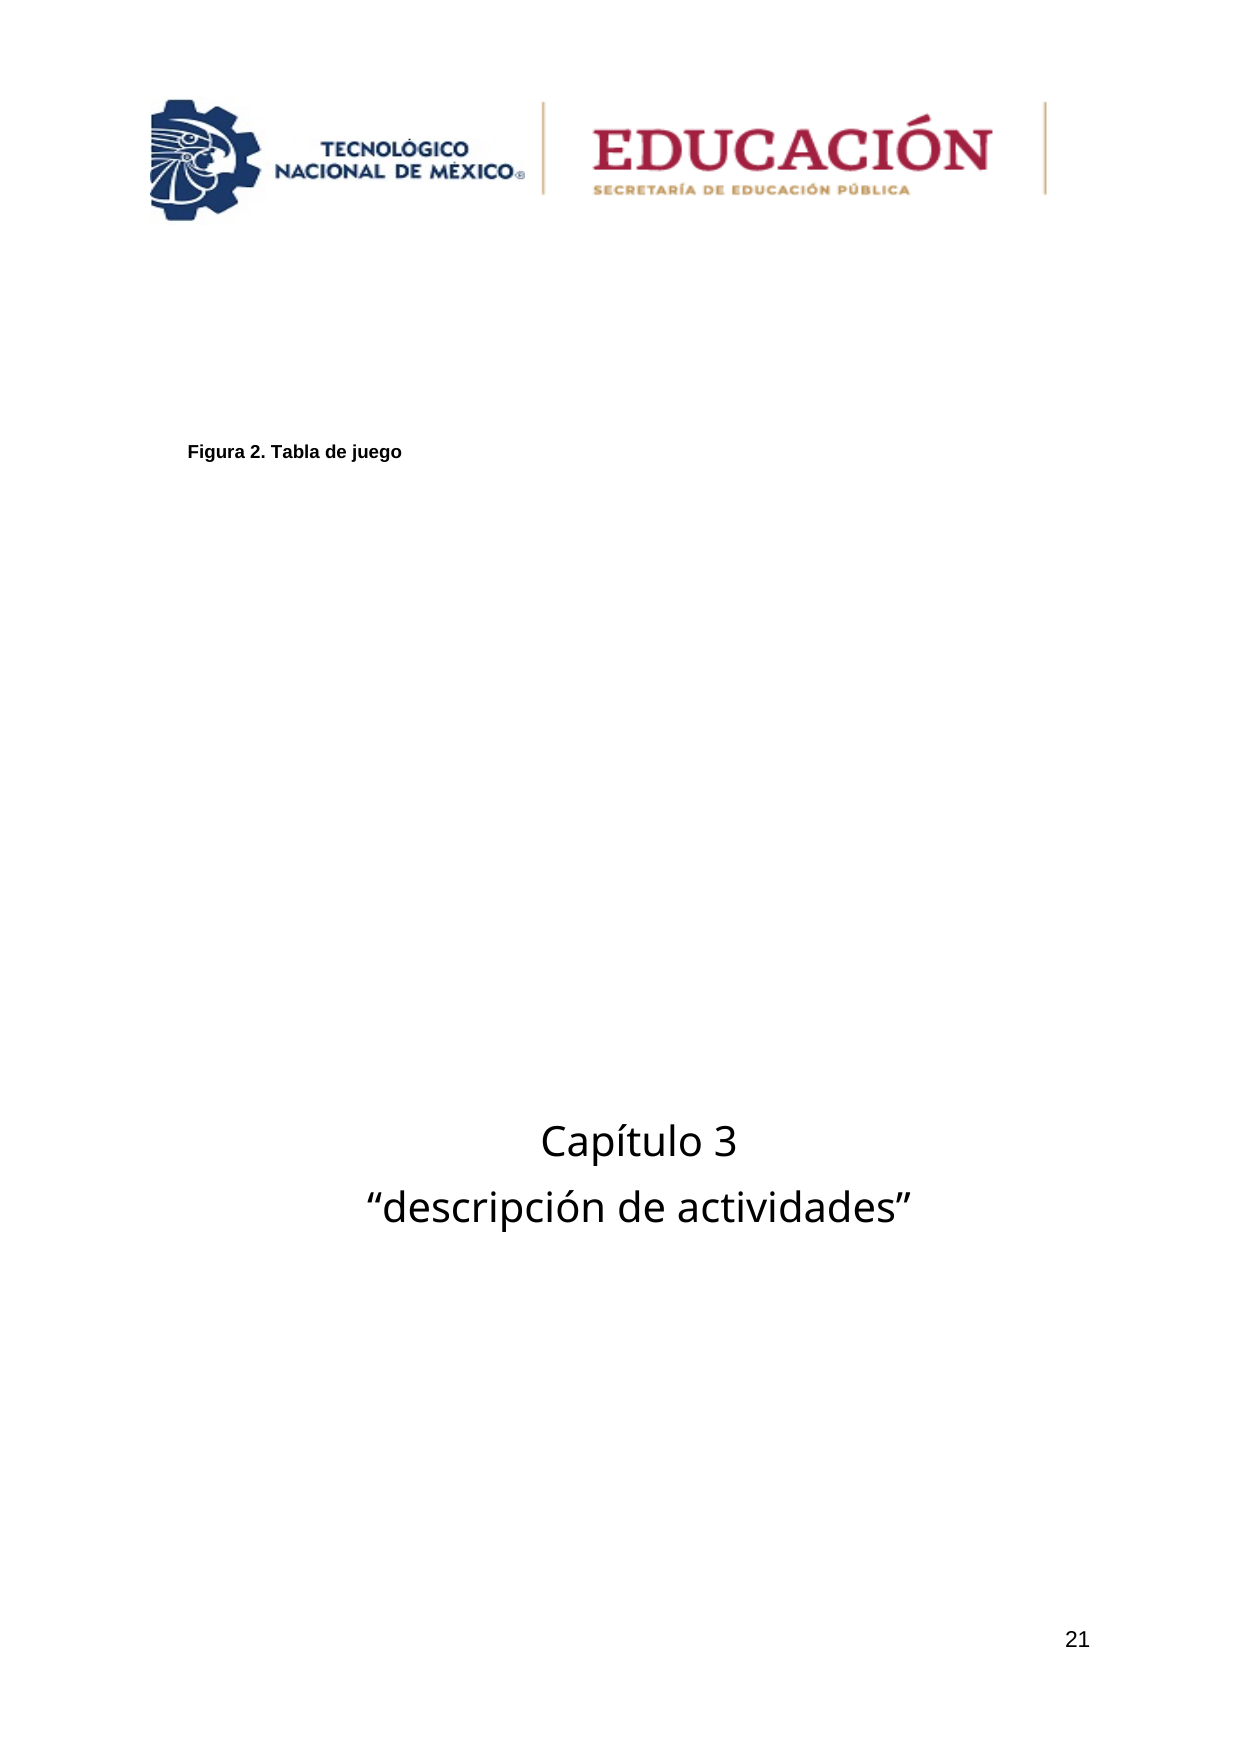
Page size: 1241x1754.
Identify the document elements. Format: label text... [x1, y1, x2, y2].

text Figura 2. Tabla de juego [187, 441, 1090, 462]
text “descripción de actividades” [187, 1177, 1090, 1234]
picture [150, 75, 1087, 225]
text Capítulo 3 [187, 1112, 1090, 1169]
